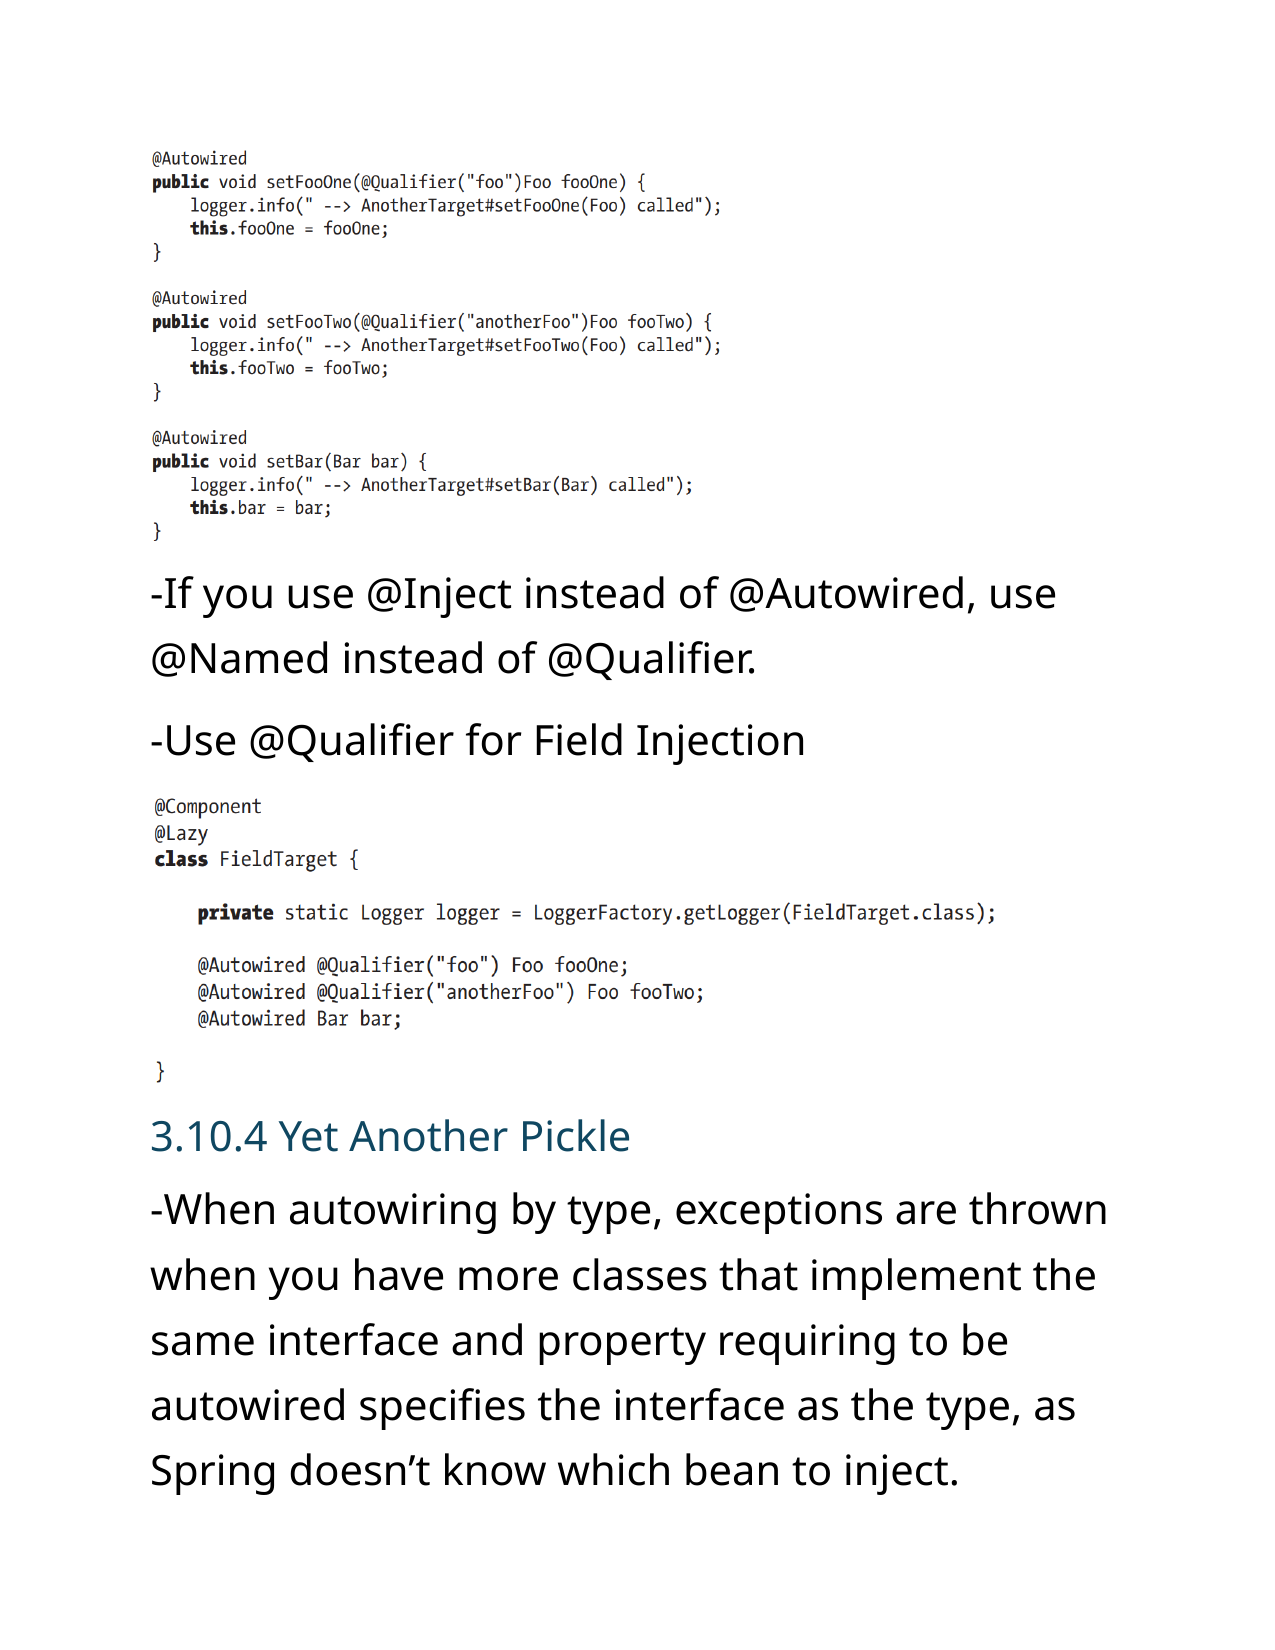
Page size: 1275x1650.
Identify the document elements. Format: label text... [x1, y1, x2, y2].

picture [150, 792, 996, 1085]
subtitle 3.10.4 Yet Another Pickle [150, 1107, 1125, 1163]
text -If you use @Inject instead of @Autowired, use @Named instead of @Qualifier. [150, 564, 1125, 686]
text -When autowiring by type, exceptions are thrown when you have more classes that implement the same interface and property requiring to be autowired specifies the interface as the type, as Spring doesn’t know which bean to inject. [150, 1180, 1125, 1498]
picture [150, 150, 724, 542]
text -Use @Qualifier for Field Injection [150, 711, 1125, 768]
